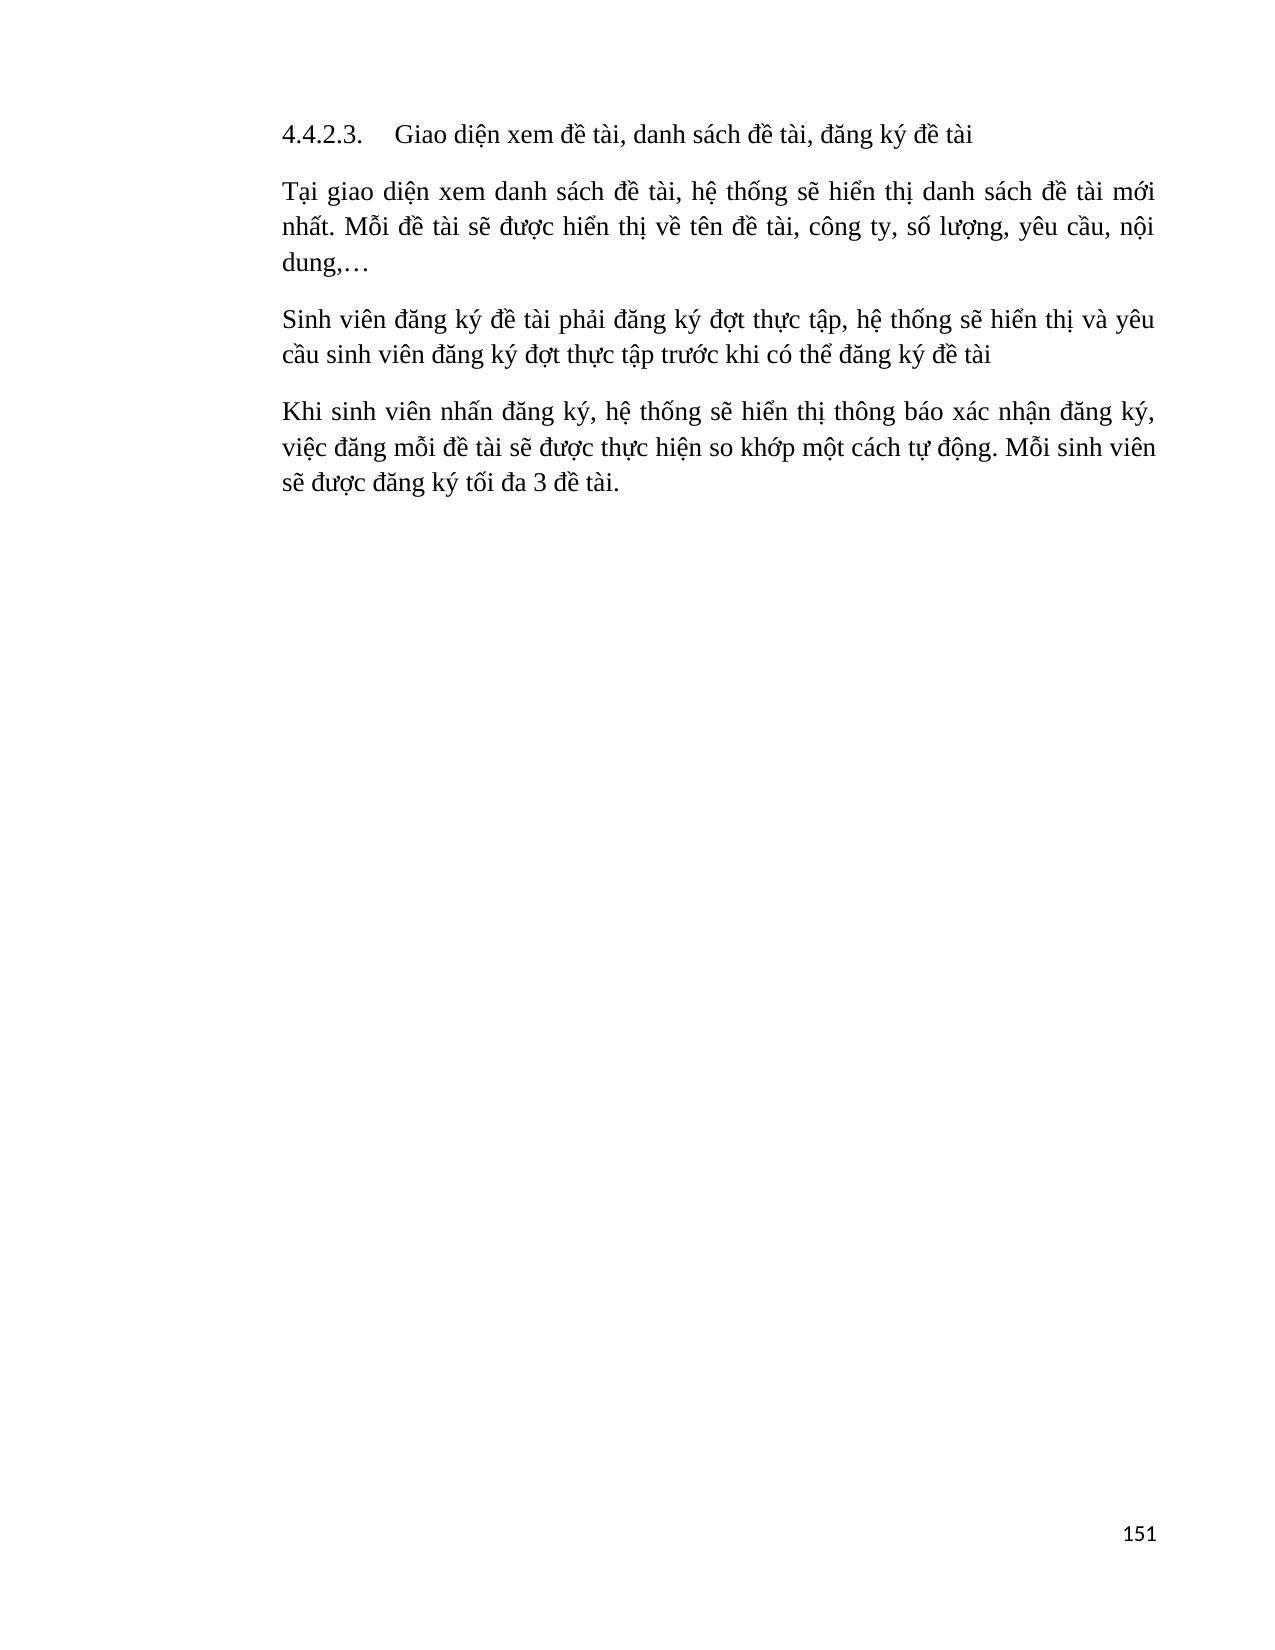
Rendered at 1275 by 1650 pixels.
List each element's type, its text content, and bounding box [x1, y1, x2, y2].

text Tại giao diện xem danh sách đề tài, hệ thống sẽ hiển thị danh sách đề tài mới nhất. Mỗi đề tài sẽ được hiển thị về tên đề tài, công ty, số lượng, yêu cầu, nội dung,… [282, 175, 1157, 277]
list Giao diện xem đề tài, danh sách đề tài, đăng ký đề tài [282, 118, 1157, 149]
text Khi sinh viên nhấn đăng ký, hệ thống sẽ hiển thị thông báo xác nhận đăng ký, việc đăng mỗi đề tài sẽ được thực hiện so khớp một cách tự động. Mỗi sinh viên sẽ được đăng ký tối đa 3 đề tài. [282, 395, 1157, 498]
text Sinh viên đăng ký đề tài phải đăng ký đợt thực tập, hệ thống sẽ hiển thị và yêu cầu sinh viên đăng ký đợt thực tập trước khi có thể đăng ký đề tài [282, 303, 1157, 369]
